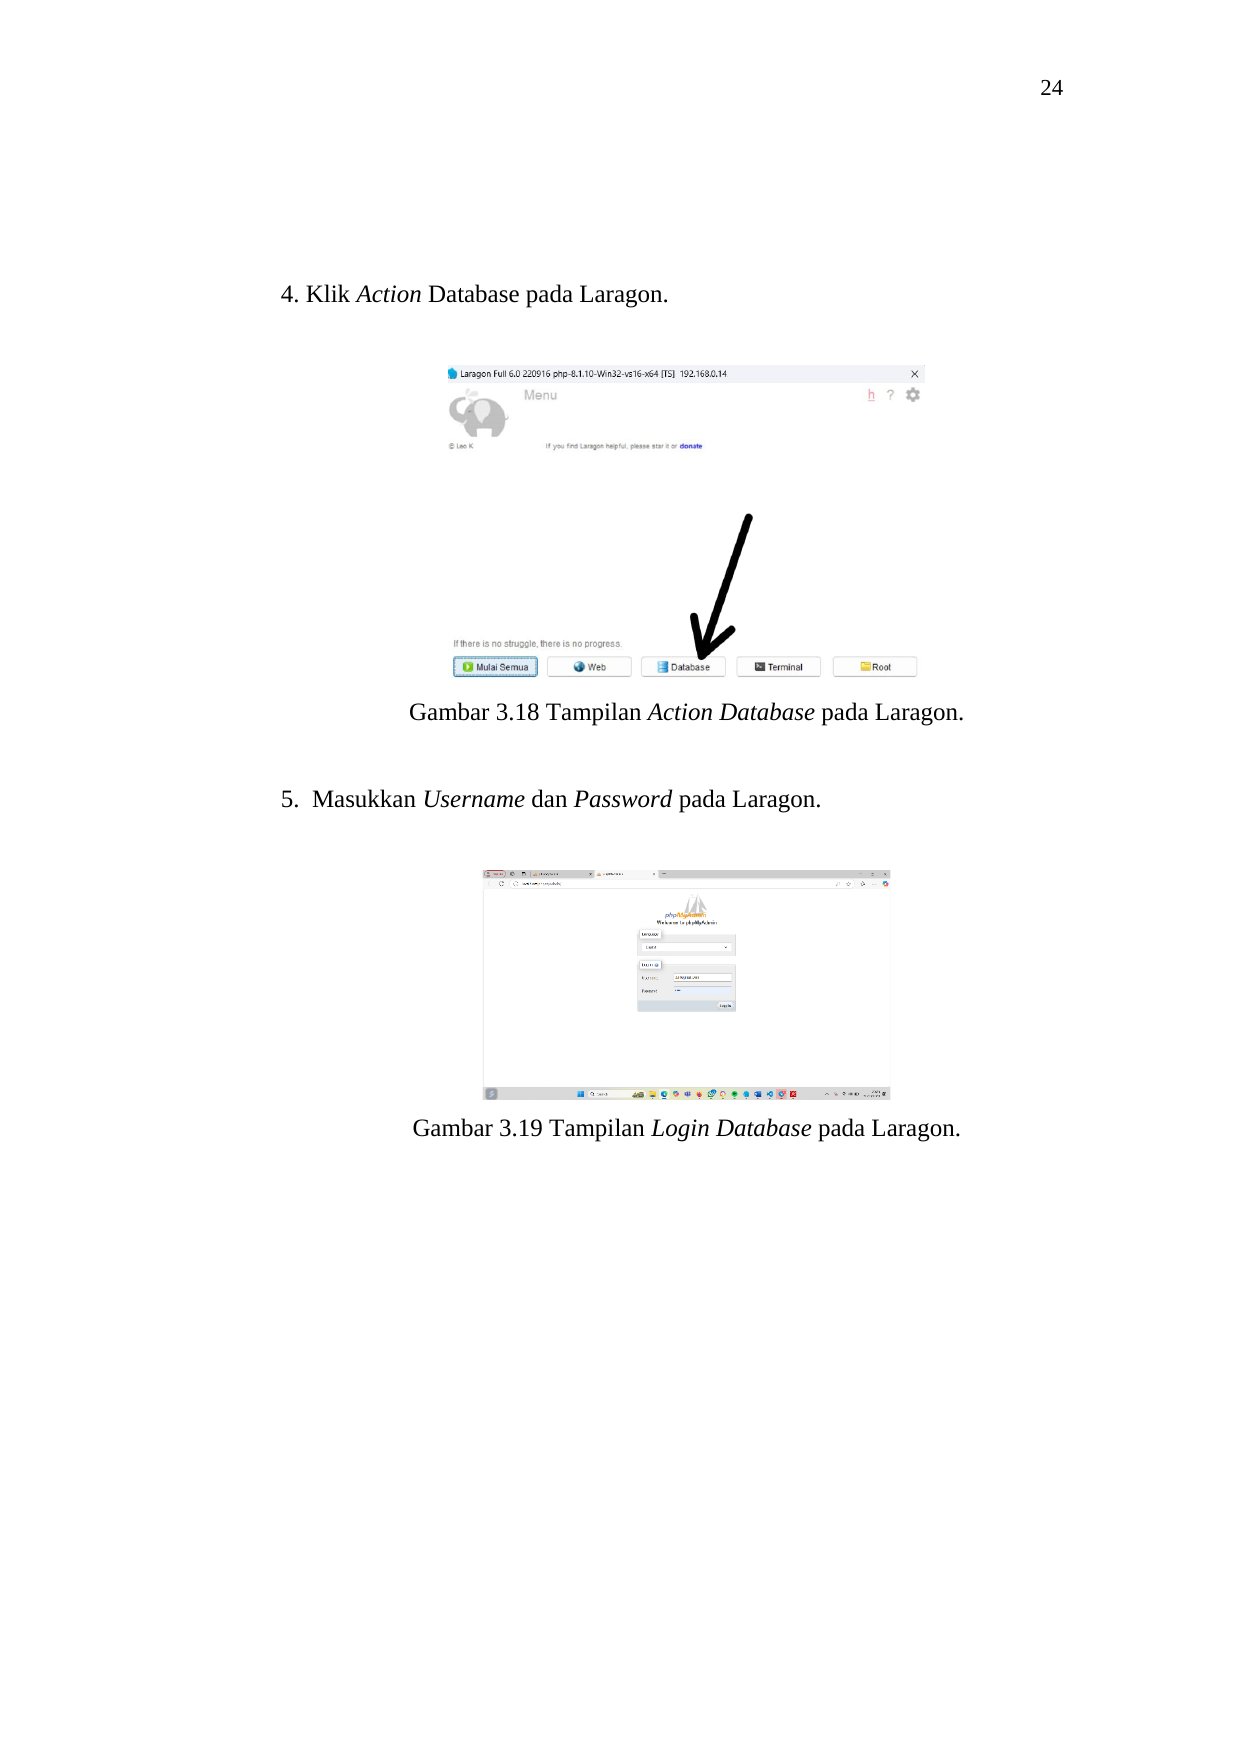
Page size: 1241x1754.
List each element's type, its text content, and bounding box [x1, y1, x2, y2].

text Gambar 3.18 Tampilan Action Database pada Laragon. [310, 697, 1063, 726]
text 4. Klik Action Database pada Laragon. [281, 279, 1063, 308]
picture [448, 365, 925, 684]
picture [482, 870, 891, 1100]
text 5. Masukkan Username dan Password pada Laragon. [281, 784, 1063, 812]
text Gambar 3.19 Tampilan Login Database pada Laragon. [310, 1113, 1063, 1142]
